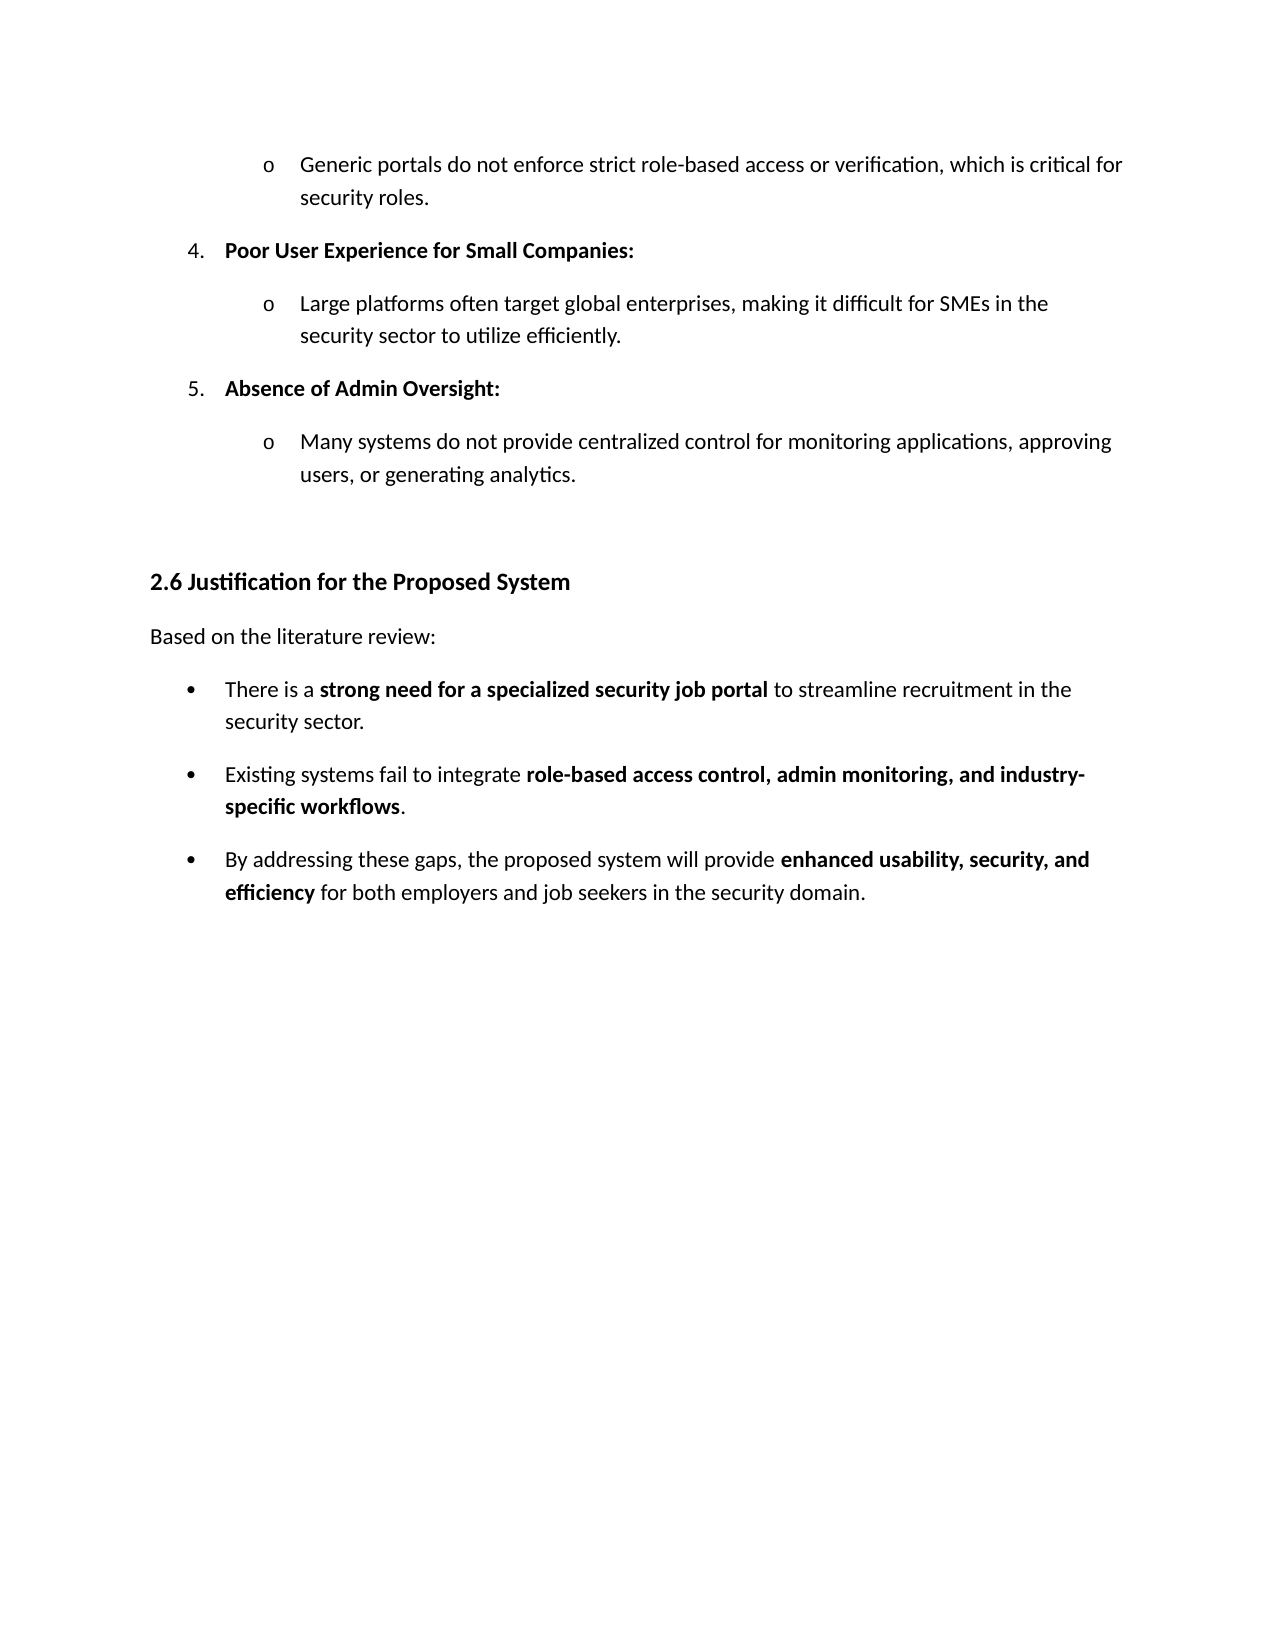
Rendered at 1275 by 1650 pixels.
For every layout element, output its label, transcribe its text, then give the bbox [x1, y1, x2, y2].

text Based on the literature review: [150, 622, 1125, 650]
list By addressing these gaps, the proposed system will provide enhanced usability, security, and efficiency for both employers and job seekers in the security domain. [187, 846, 1125, 906]
text 2.6 Justification for the Proposed System [150, 566, 1125, 597]
list Existing systems fail to integrate role-based access control, admin monitoring, and industry-specific workflows. [187, 760, 1125, 821]
list Poor User Experience for Small Companies: [187, 236, 1125, 264]
list Absence of Admin Oversight: [187, 374, 1125, 402]
list Many systems do not provide centralized control for monitoring applications, approving users, or generating analytics. [262, 427, 1125, 488]
list Generic portals do not enforce strict role-based access or verification, which is critical for security roles. [262, 150, 1125, 211]
list There is a strong need for a specialized security job portal to streamline recruitment in the security sector. [187, 675, 1125, 735]
list Large platforms often target global enterprises, making it difficult for SMEs in the security sector to utilize efficiently. [262, 289, 1125, 349]
